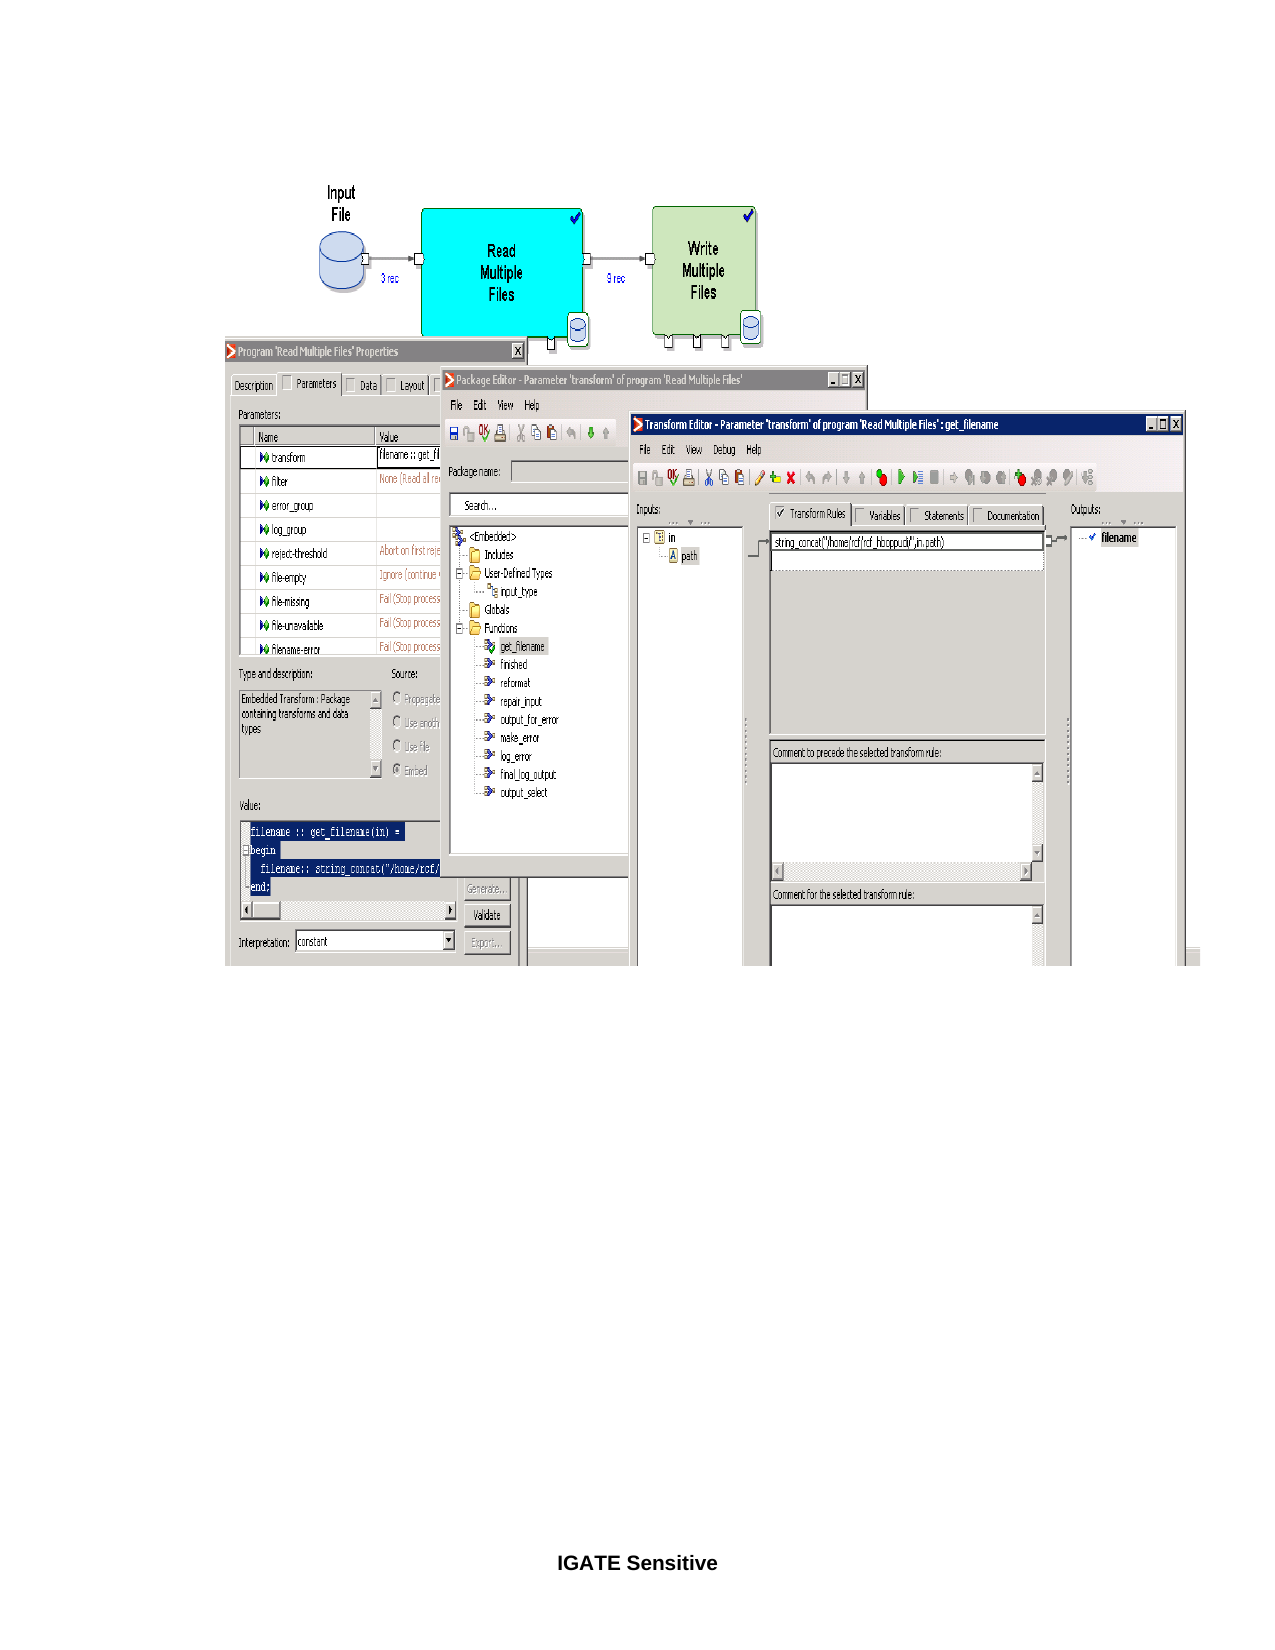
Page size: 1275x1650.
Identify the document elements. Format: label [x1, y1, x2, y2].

picture [225, 150, 1200, 966]
